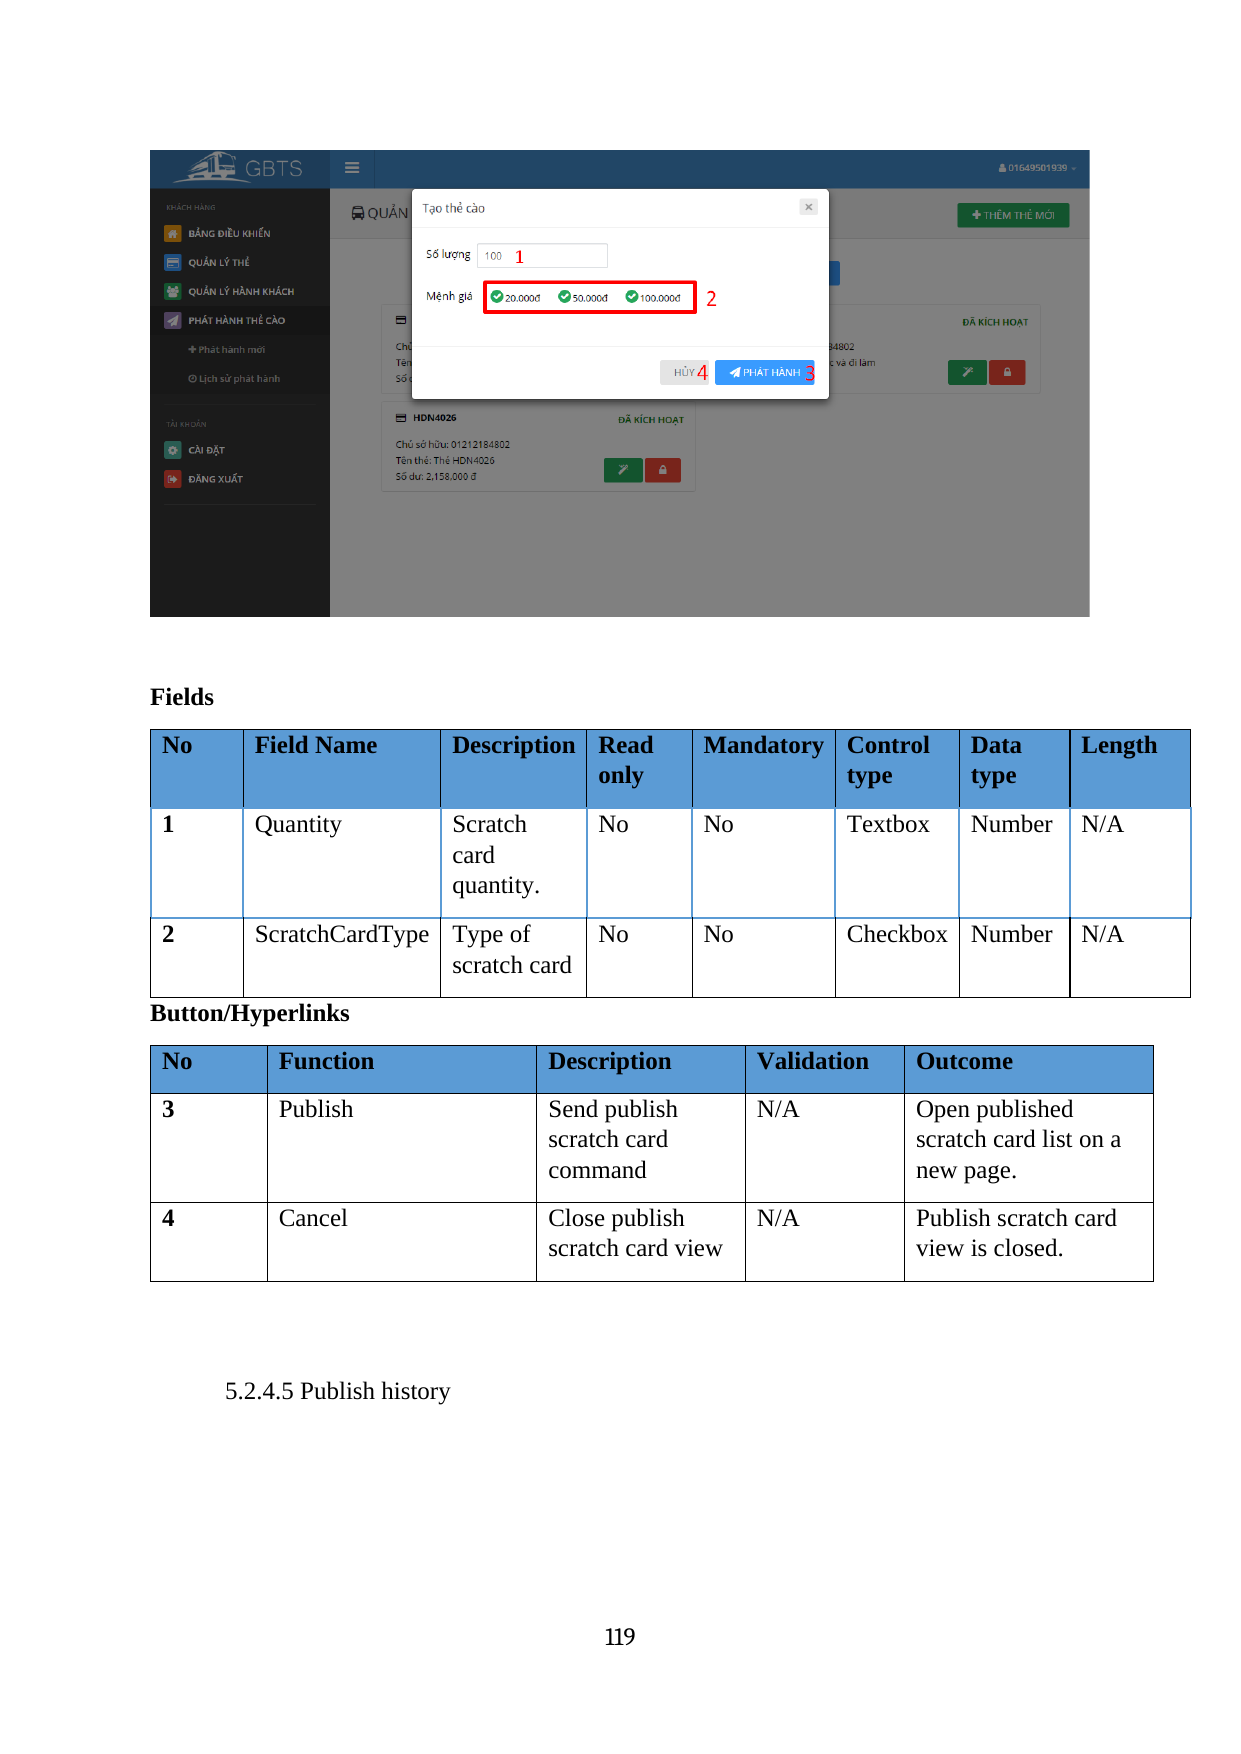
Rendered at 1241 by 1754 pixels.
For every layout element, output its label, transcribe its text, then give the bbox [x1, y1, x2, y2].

text Fields [150, 682, 1090, 710]
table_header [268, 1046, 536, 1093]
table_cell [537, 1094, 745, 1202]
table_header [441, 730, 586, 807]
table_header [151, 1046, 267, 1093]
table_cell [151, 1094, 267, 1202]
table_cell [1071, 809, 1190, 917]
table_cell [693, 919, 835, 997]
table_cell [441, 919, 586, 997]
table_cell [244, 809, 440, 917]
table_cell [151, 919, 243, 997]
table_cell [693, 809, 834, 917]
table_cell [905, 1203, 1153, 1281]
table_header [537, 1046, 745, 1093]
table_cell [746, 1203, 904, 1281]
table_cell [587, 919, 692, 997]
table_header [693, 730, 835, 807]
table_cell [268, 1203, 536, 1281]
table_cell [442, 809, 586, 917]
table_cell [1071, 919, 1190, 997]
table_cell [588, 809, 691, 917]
picture [150, 150, 1090, 617]
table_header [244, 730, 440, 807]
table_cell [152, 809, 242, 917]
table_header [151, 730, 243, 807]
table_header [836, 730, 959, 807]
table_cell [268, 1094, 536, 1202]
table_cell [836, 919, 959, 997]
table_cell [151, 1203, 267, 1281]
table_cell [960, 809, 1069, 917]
text 5.2.4.5 Publish history [150, 1376, 1090, 1404]
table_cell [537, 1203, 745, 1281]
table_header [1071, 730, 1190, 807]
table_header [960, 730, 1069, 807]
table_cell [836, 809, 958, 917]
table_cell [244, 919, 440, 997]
text Button/Hyperlinks [150, 998, 1090, 1027]
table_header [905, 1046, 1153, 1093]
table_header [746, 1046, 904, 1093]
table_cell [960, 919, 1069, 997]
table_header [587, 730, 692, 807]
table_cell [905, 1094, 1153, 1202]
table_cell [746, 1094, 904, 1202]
